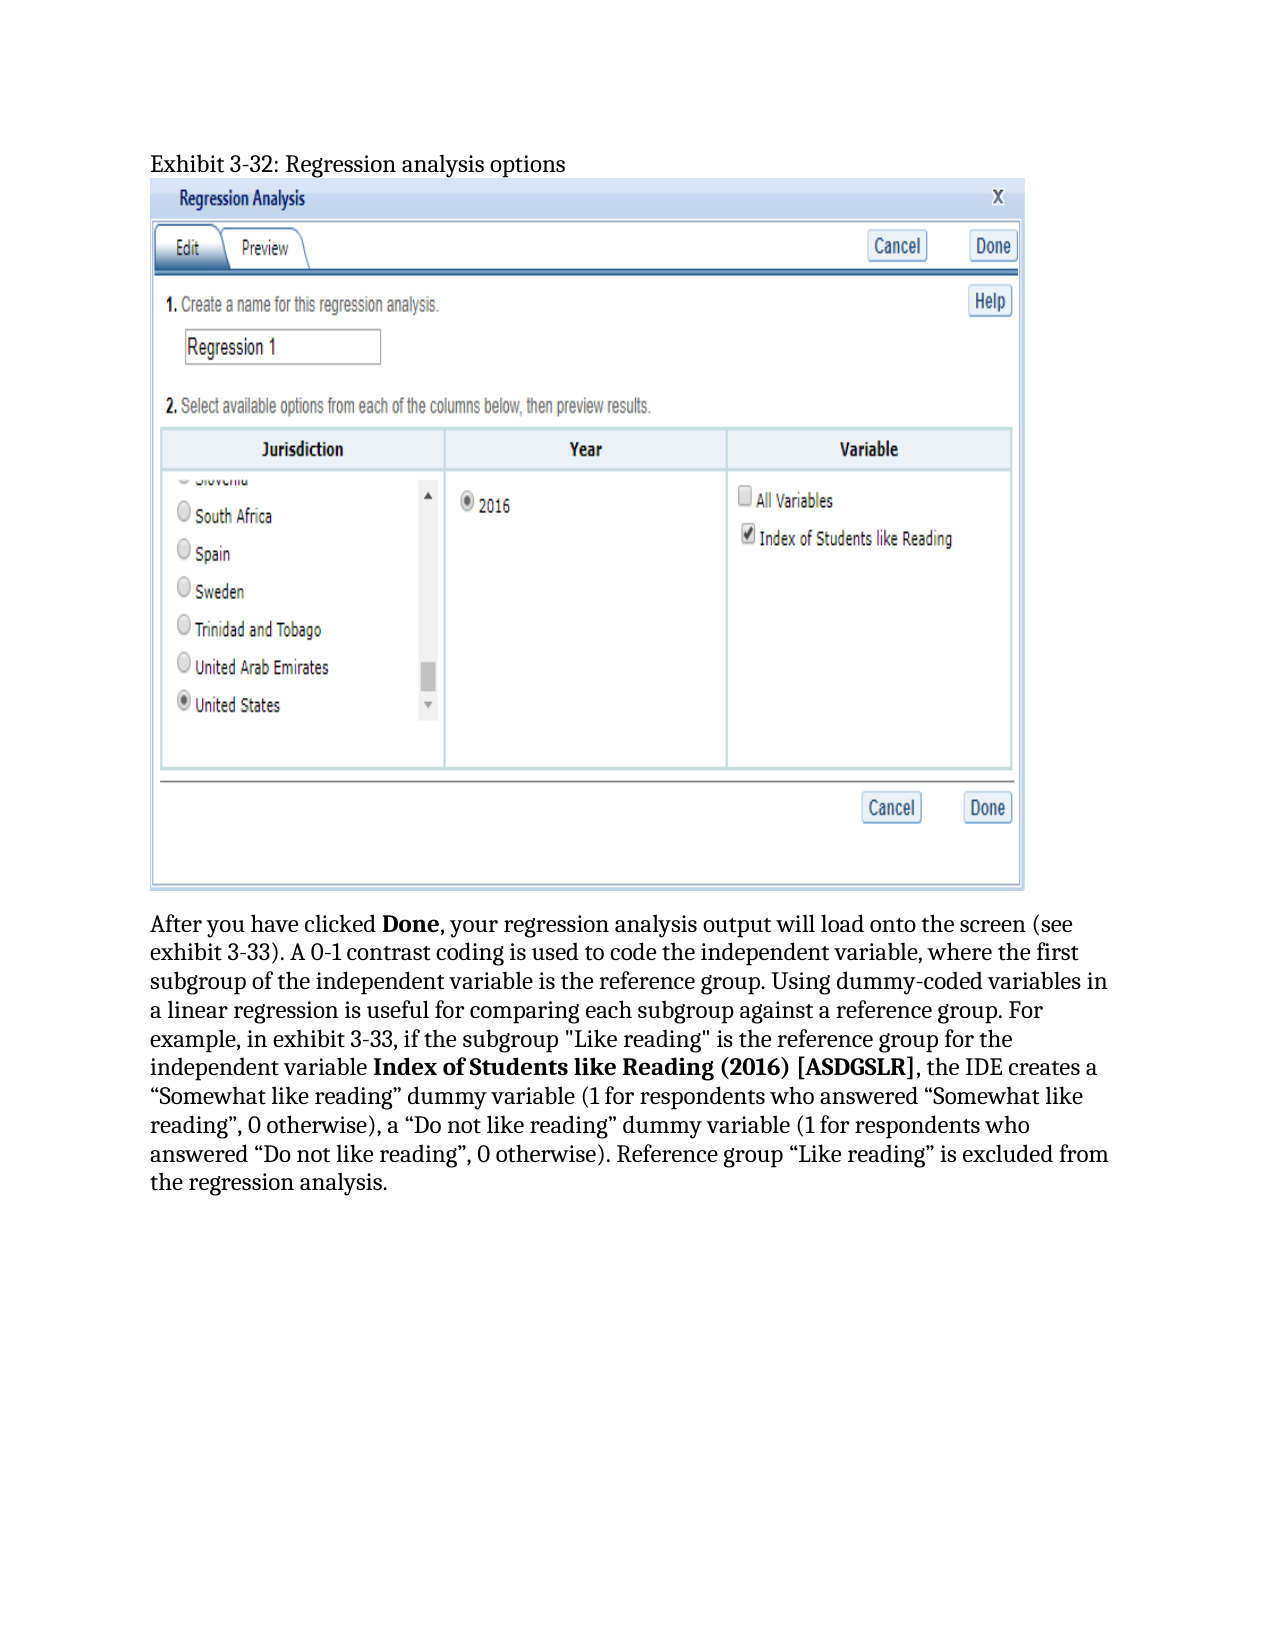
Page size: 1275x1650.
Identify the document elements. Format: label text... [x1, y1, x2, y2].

picture [150, 178, 1025, 891]
text After you have clicked Done, your regression analysis output will load onto the screen (see exhibit 3-33). A 0-1 contrast coding is used to code the independent variable, where the first subgroup of the independent variable is the reference group. Using dummy-coded variables in a linear regression is useful for comparing each subgroup against a reference group. For example, in exhibit 3-33, if the subgroup "Like reading" is the reference group for the independent variable Index of Students like Reading (2016) [ASDGSLR], the IDE creates a “Somewhat like reading” dummy variable (1 for respondents who answered “Somewhat like reading”, 0 otherwise), a “Do not like reading” dummy variable (1 for respondents who answered “Do not like reading”, 0 otherwise). Reference group “Like reading” is excluded from the regression analysis. [150, 909, 1125, 1197]
